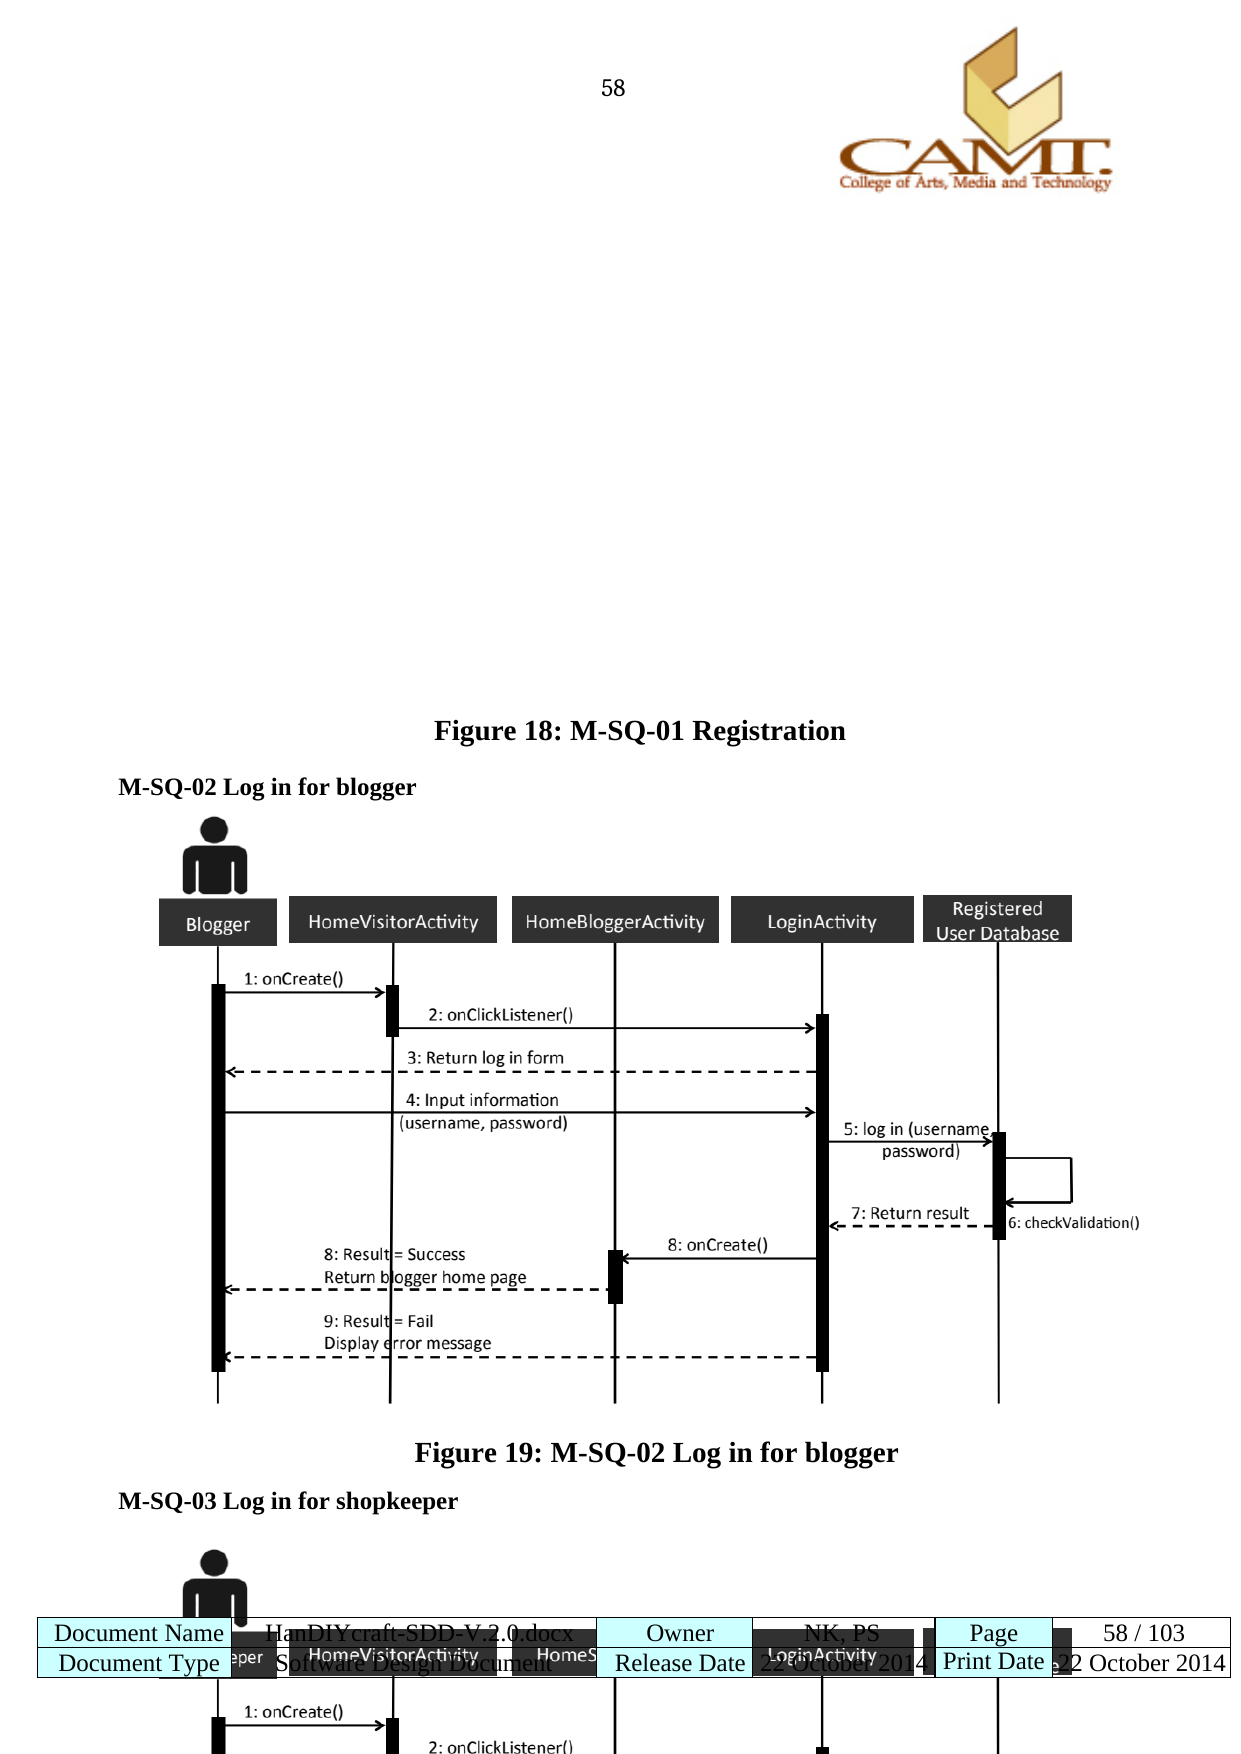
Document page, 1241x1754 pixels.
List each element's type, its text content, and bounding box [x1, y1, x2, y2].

picture [755, 18, 1221, 207]
text M-SQ-03 Log in for shopkeeper [118, 1486, 1108, 1514]
text M-SQ-02 Log in for blogger [118, 772, 1108, 801]
